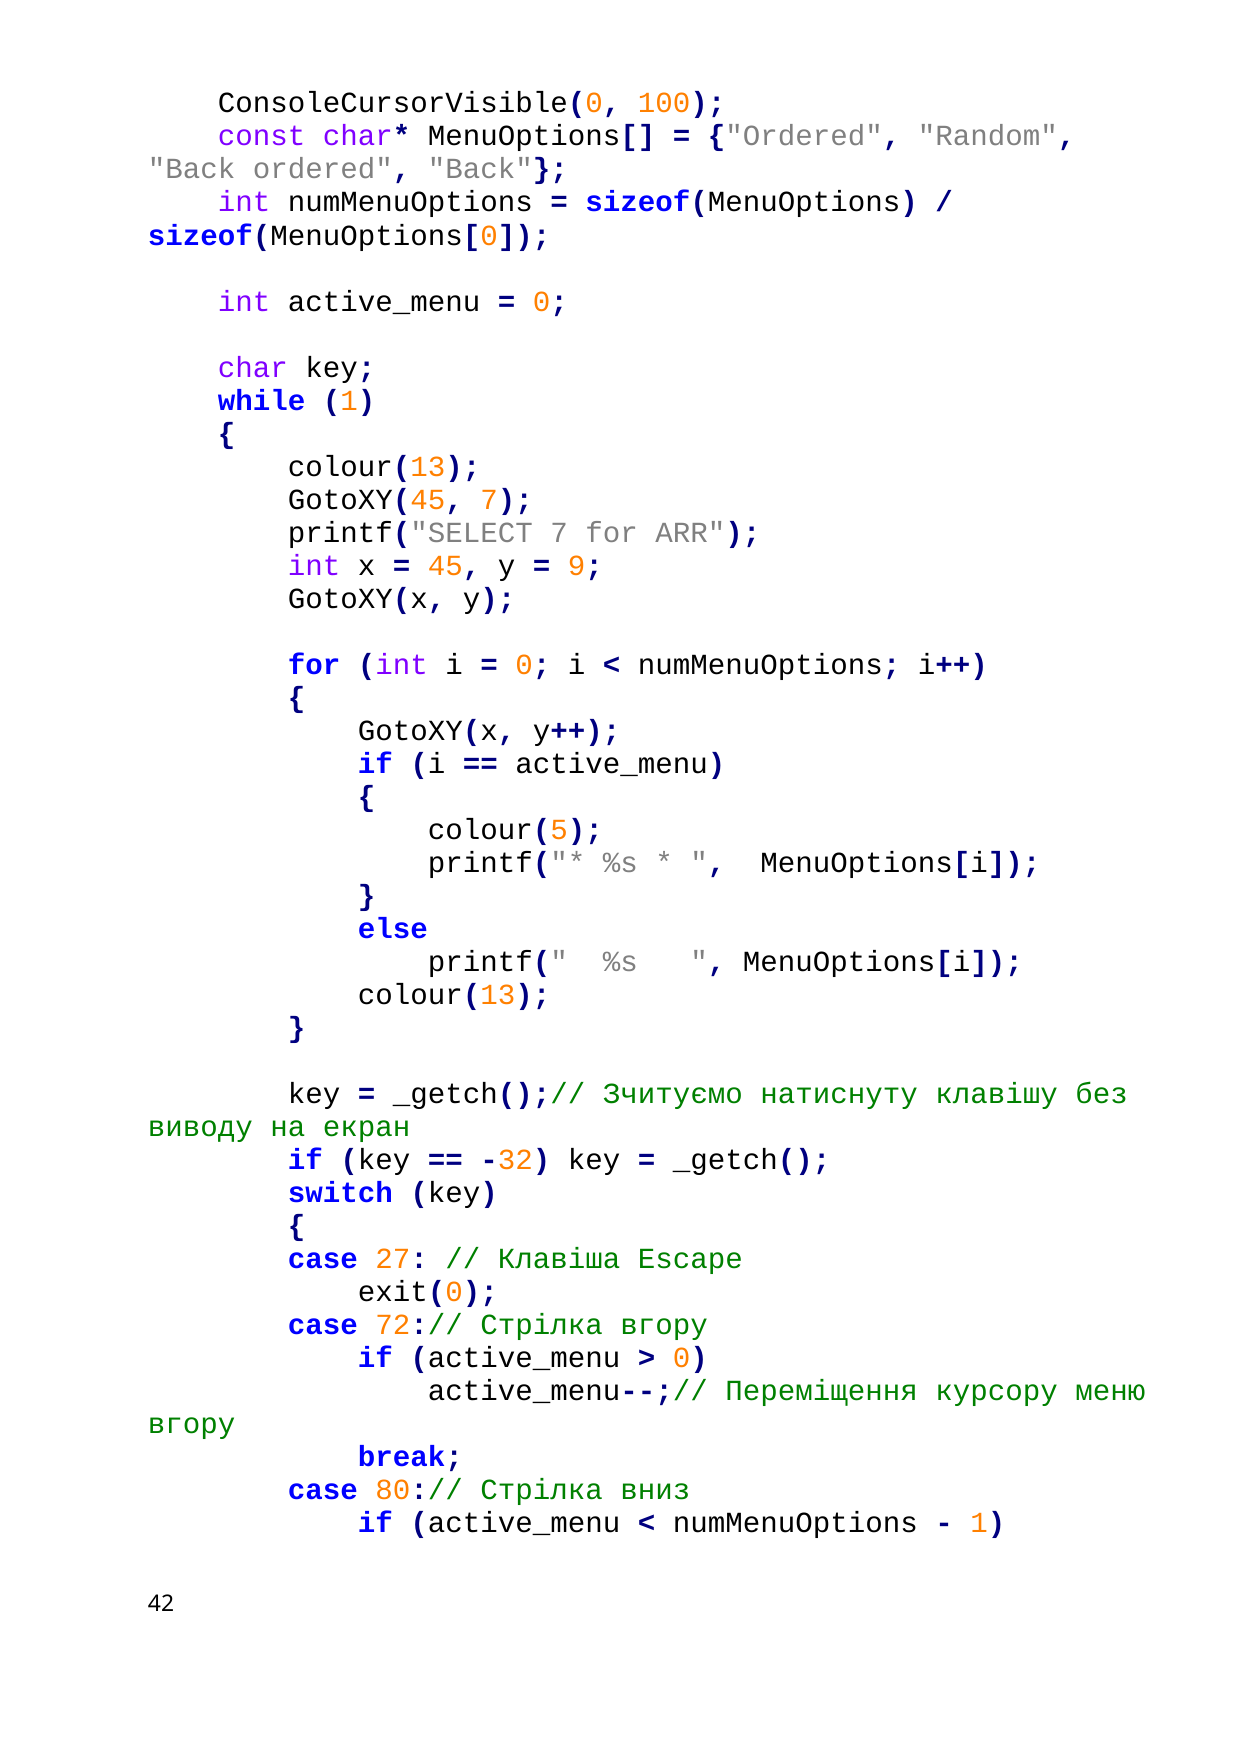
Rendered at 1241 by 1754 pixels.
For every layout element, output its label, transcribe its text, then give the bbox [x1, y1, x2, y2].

text int x = 45, y = 9; [148, 551, 1152, 584]
text char key; [148, 353, 1152, 386]
text GotoXY(x, y); [148, 584, 1152, 617]
text else [148, 914, 1152, 947]
text { [148, 1211, 1152, 1244]
text case 80:// Стрілка вниз [148, 1475, 1152, 1508]
text case 27: // Клавіша Escape [148, 1244, 1152, 1277]
text active_menu--;// Переміщення курсору меню вгору [148, 1376, 1152, 1442]
text printf("* %s * ", MenuOptions[i]); [148, 848, 1152, 881]
text printf("SELECT 7 for ARR"); [148, 518, 1152, 551]
text case 72:// Стрілка вгору [148, 1310, 1152, 1343]
text const char* MenuOptions[] = {"Ordered", "Random", "Back ordered", "Back"}; [148, 122, 1152, 188]
text colour(13); [148, 980, 1152, 1013]
text } [148, 1013, 1152, 1046]
text int numMenuOptions = sizeof(MenuOptions) / sizeof(MenuOptions[0]); [148, 188, 1152, 254]
text GotoXY(x, y++); [148, 716, 1152, 749]
text if (i == active_menu) [148, 749, 1152, 782]
text exit(0); [148, 1277, 1152, 1310]
text for (int i = 0; i < numMenuOptions; i++) [148, 650, 1152, 683]
text { [148, 683, 1152, 716]
text while (1) [148, 386, 1152, 419]
text ConsoleCursorVisible(0, 100); [148, 88, 1152, 122]
text if (active_menu > 0) [148, 1343, 1152, 1376]
text break; [148, 1442, 1152, 1475]
text colour(13); [148, 452, 1152, 485]
text key = _getch();// Зчитуємо натиснуту клавішу без виводу на екран [148, 1079, 1152, 1145]
text { [148, 782, 1152, 815]
text switch (key) [148, 1178, 1152, 1211]
text } [148, 881, 1152, 914]
text int active_menu = 0; [148, 287, 1152, 320]
text printf(" %s ", MenuOptions[i]); [148, 947, 1152, 980]
text if (key == -32) key = _getch(); [148, 1145, 1152, 1178]
text GotoXY(45, 7); [148, 485, 1152, 518]
text colour(5); [148, 815, 1152, 848]
text { [148, 419, 1152, 452]
text if (active_menu < numMenuOptions - 1) [148, 1508, 1152, 1541]
